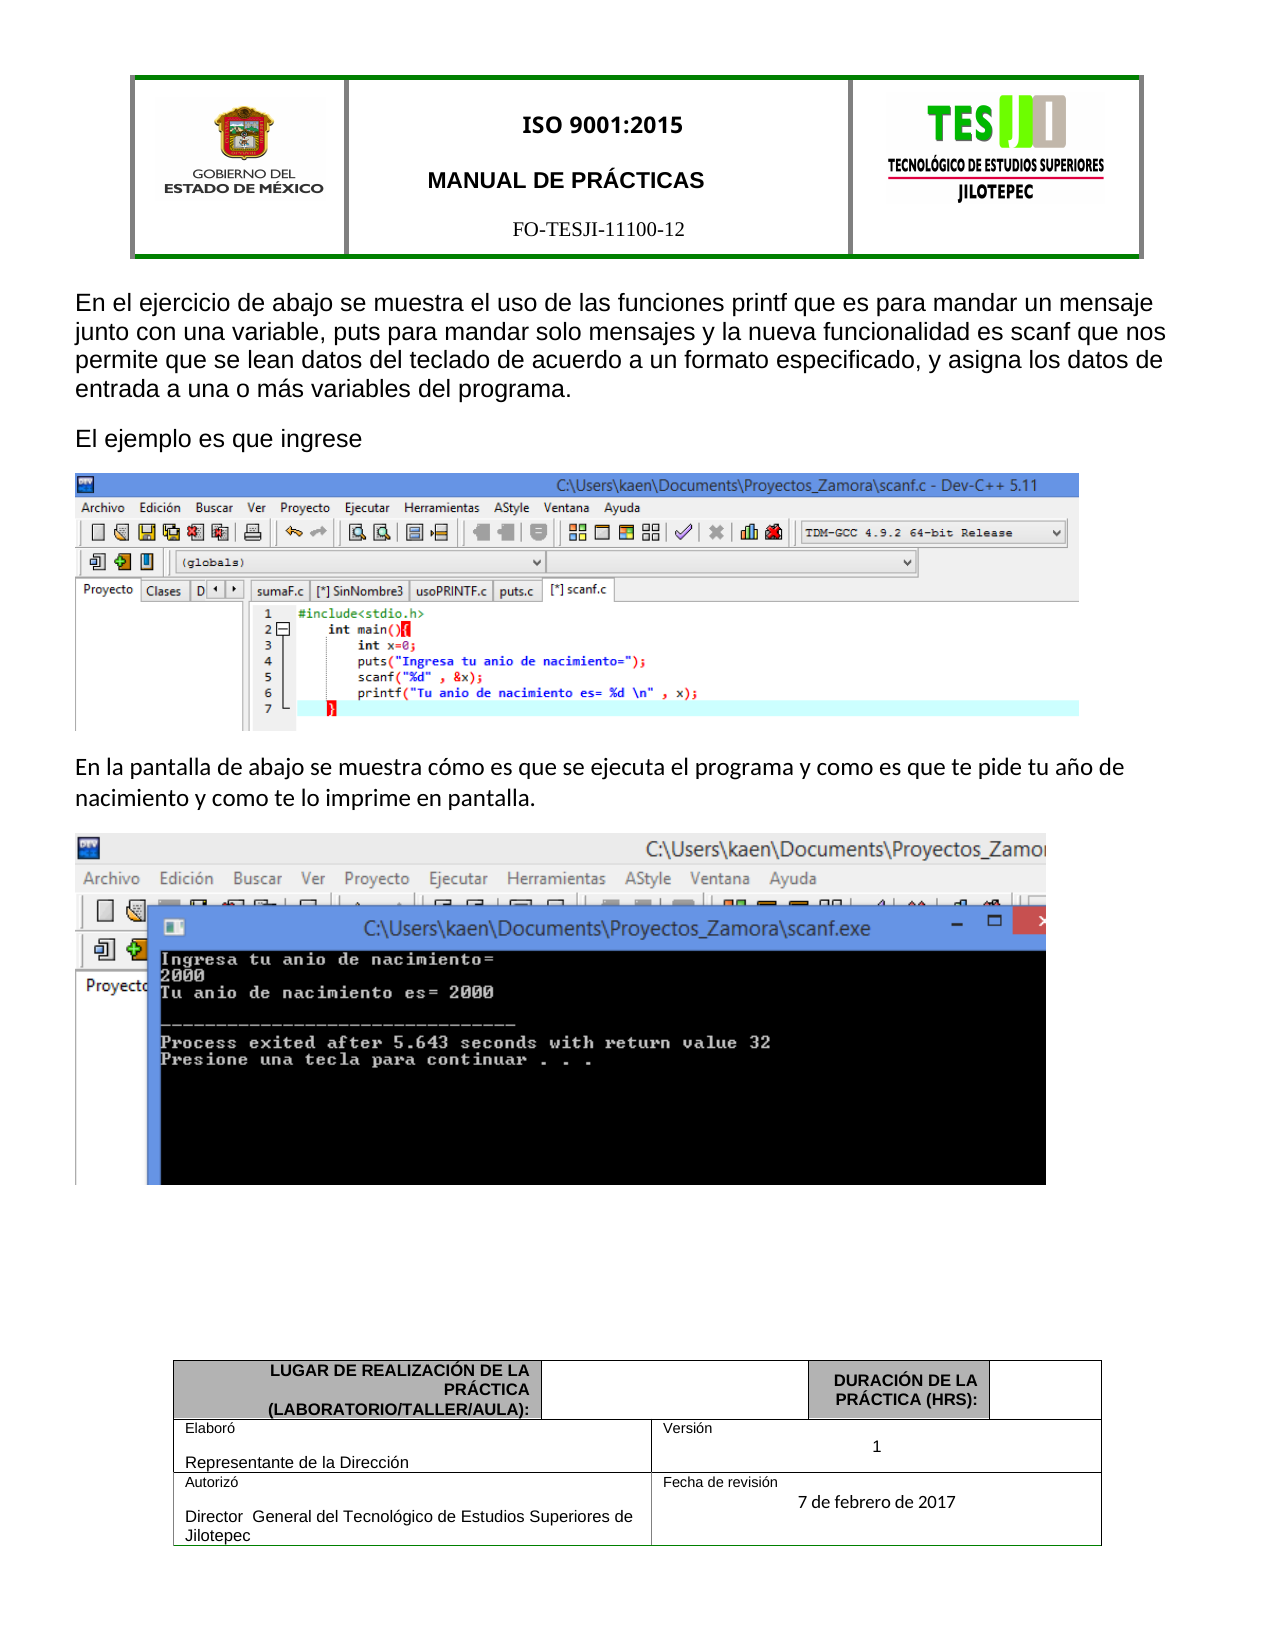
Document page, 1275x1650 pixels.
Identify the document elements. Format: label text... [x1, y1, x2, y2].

picture [75, 833, 1046, 1185]
picture [154, 97, 327, 201]
picture [75, 473, 1079, 731]
text El ejemplo es que ingrese [75, 424, 1200, 452]
text En la pantalla de abajo se muestra cómo es que se ejecuta el programa y como es que te pide tu año de nacimiento y como te lo imprime en pantalla. [75, 752, 1200, 813]
picture [886, 92, 1106, 204]
text En el ejercicio de abajo se muestra el uso de las funciones printf que es para mandar un mensaje junto con una variable, puts para mandar solo mensajes y la nueva funcionalidad es scanf que nos permite que se lean datos del teclado de acuerdo a un formato especificado, y asigna los datos de entrada a una o más variables del programa. [75, 288, 1200, 403]
